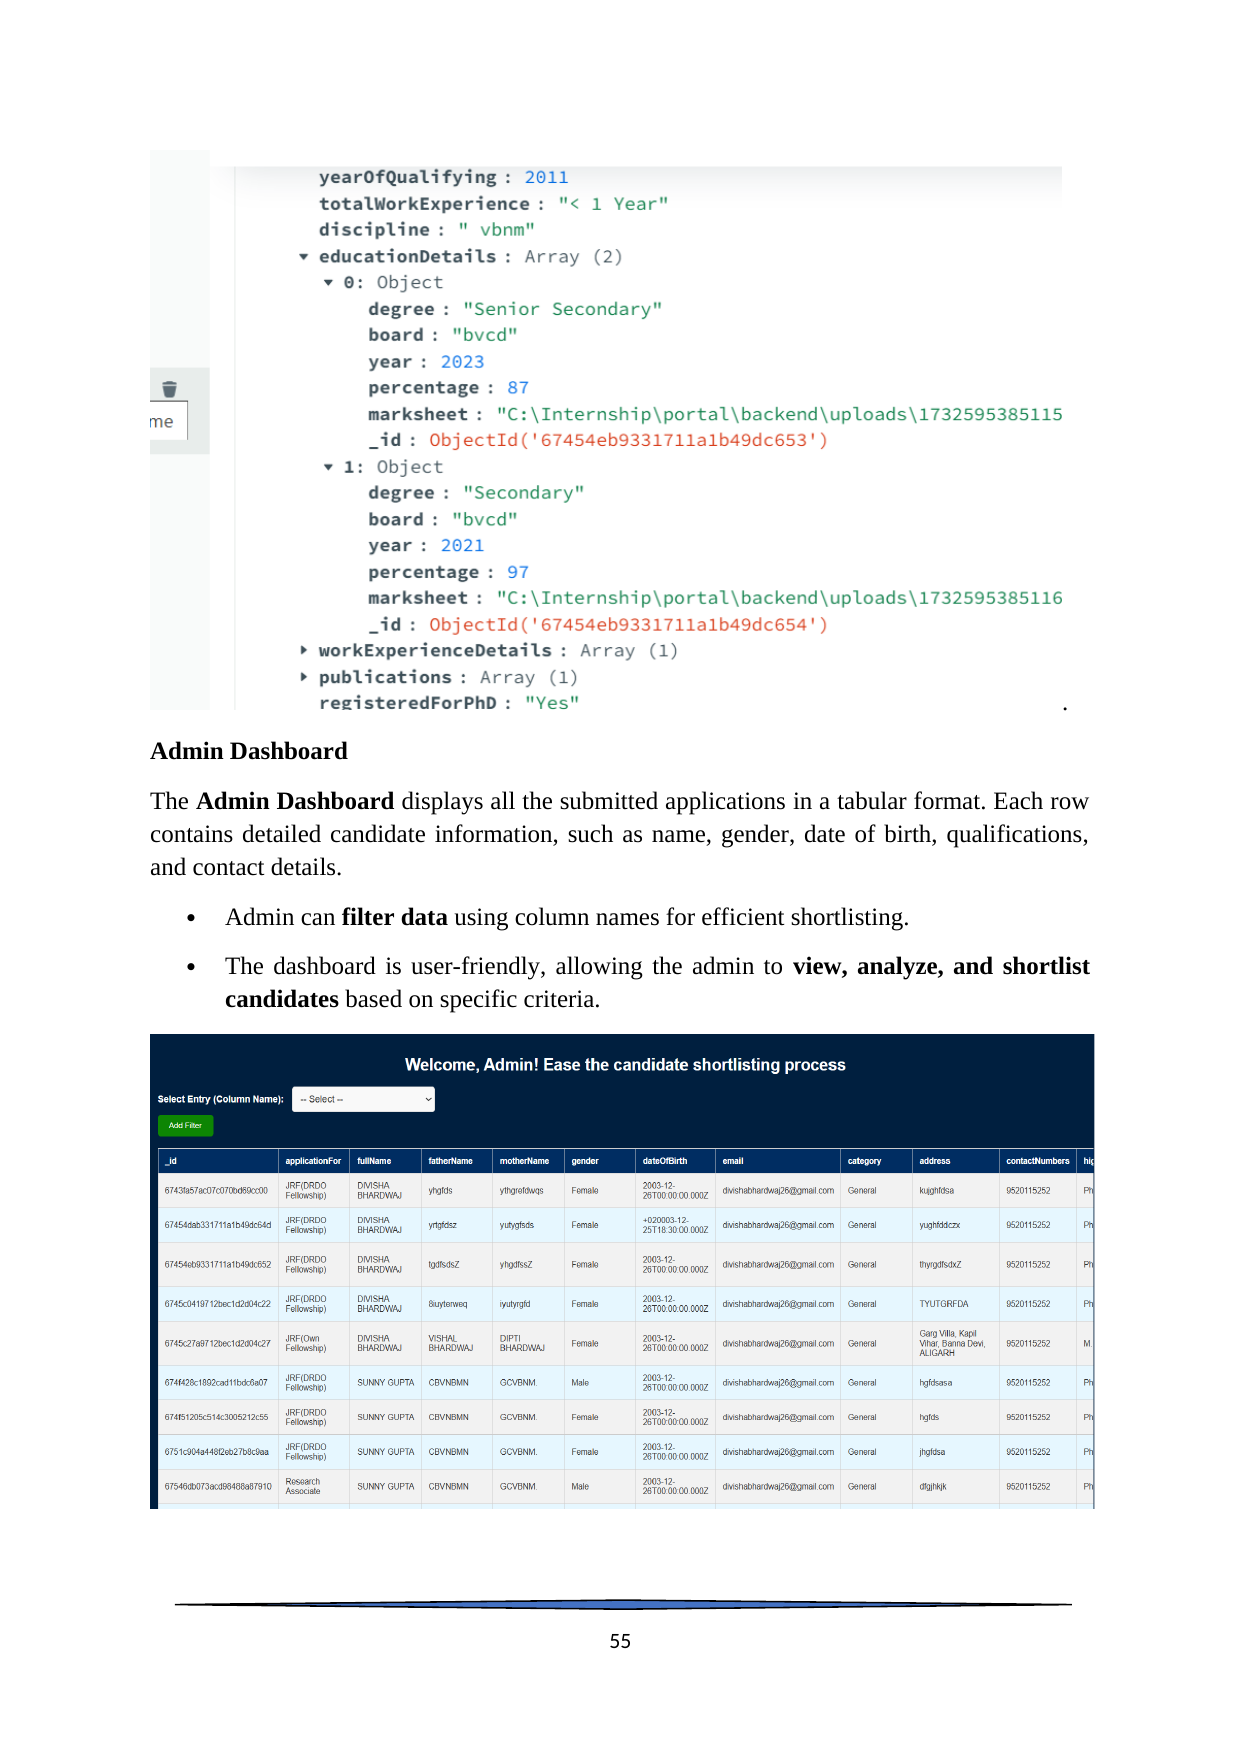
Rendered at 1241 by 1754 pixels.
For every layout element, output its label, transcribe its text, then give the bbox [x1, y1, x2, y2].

text The Admin Dashboard displays all the submitted applications in a tabular format. Each row contains detailed candidate information, such as name, gender, date of birth, qualifications, and contact details. [150, 786, 1090, 881]
list The dashboard is user-friendly, allowing the admin to view, analyze, and shortlist candidates based on specific criteria. [187, 951, 1090, 1013]
text Admin Dashboard [150, 736, 1090, 765]
list Admin can filter data using column names for efficient shortlisting. [187, 902, 1090, 930]
picture [150, 1034, 1095, 1509]
picture [150, 150, 1062, 710]
